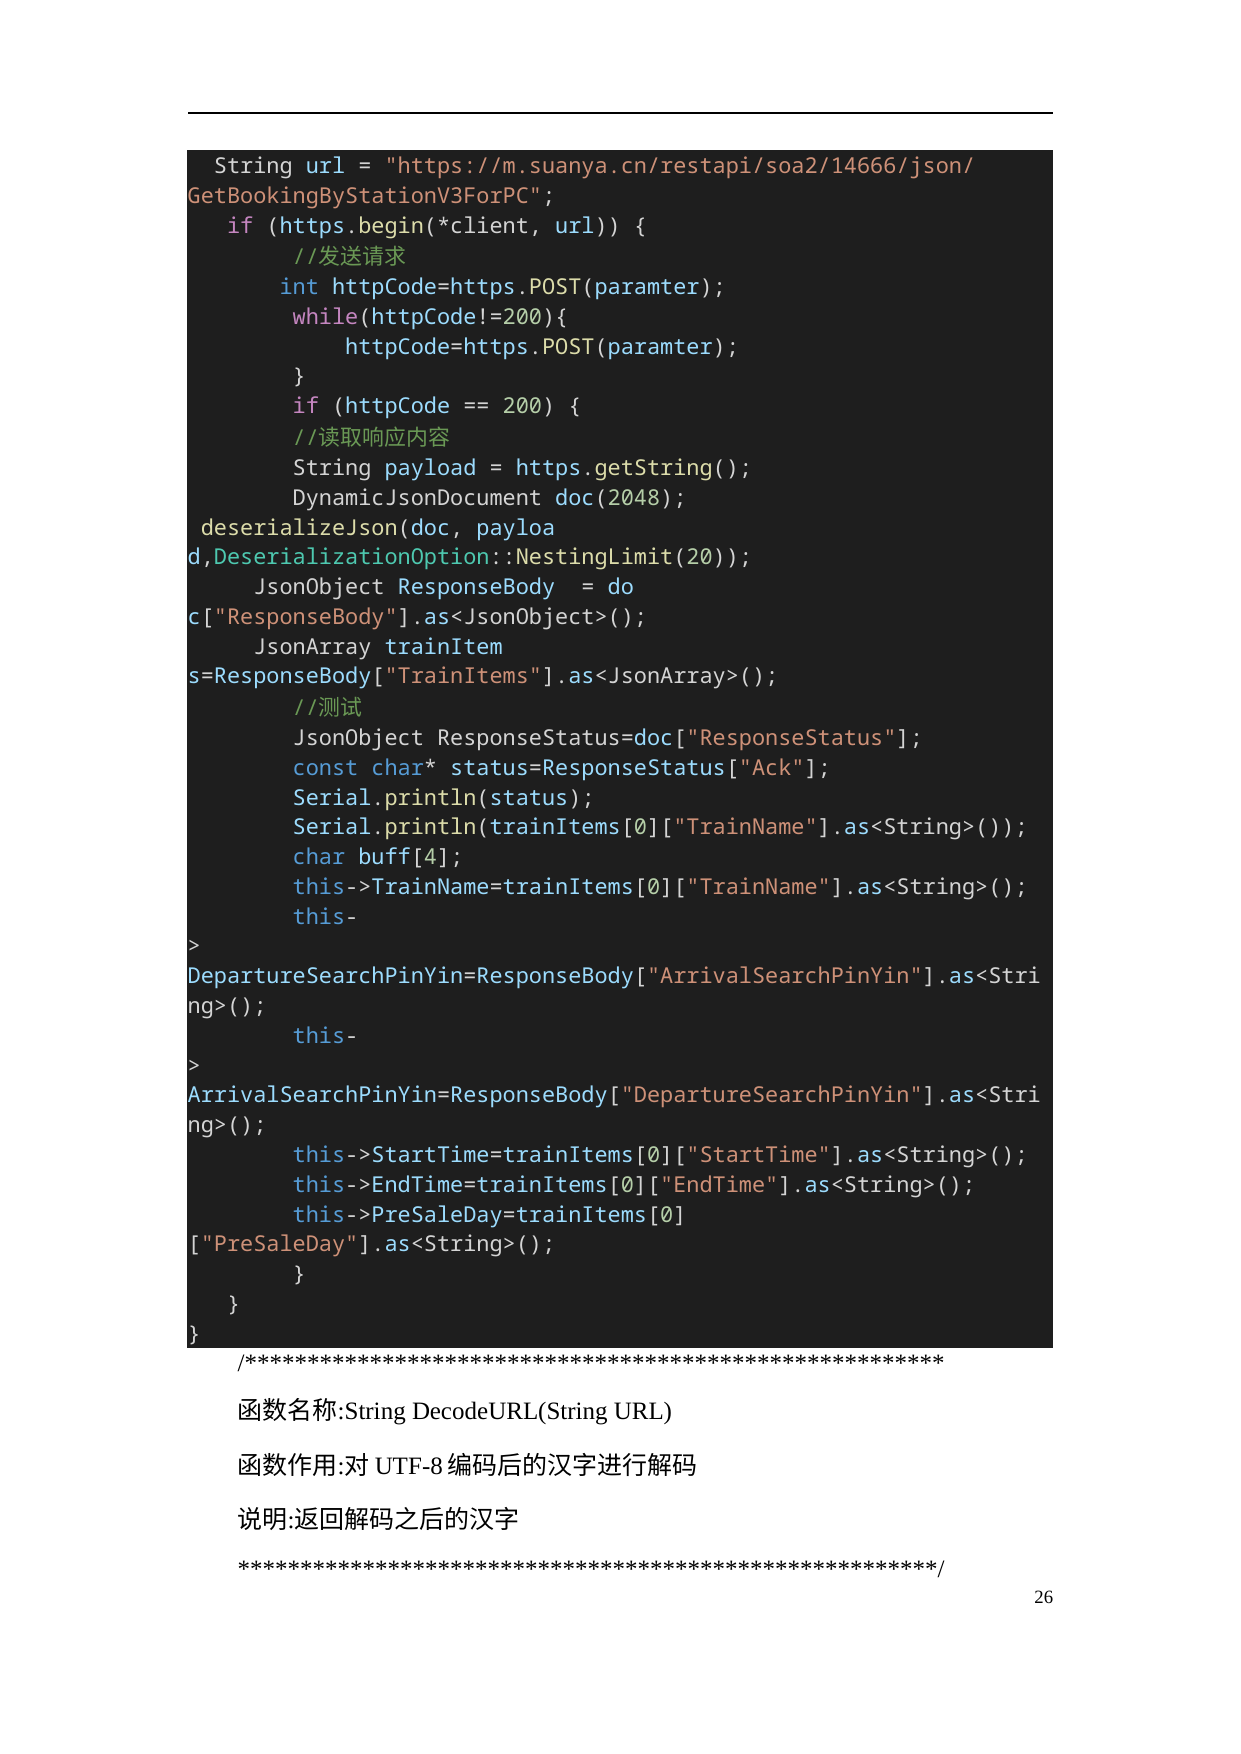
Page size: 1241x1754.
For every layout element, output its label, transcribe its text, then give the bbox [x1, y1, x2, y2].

text JsonArray trainItems=ResponseBody["TrainItems"].as<JsonArray>(); [187, 631, 1053, 690]
text int httpCode=https.POST(paramter); [187, 271, 1053, 301]
text } [187, 361, 1053, 390]
text this->PreSaleDay=trainItems[0]["PreSaleDay"].as<String>(); [187, 1199, 1053, 1258]
text //测试 [187, 690, 1053, 722]
text 说明:返回解码之后的汉字 [187, 1499, 1053, 1536]
text httpCode=https.POST(paramter); [187, 331, 1053, 361]
text 函数名称:String DecodeURL(String URL) [187, 1391, 1053, 1427]
text DynamicJsonDocument doc(2048); [187, 482, 1053, 511]
text String url = "https://m.suanya.cn/restapi/soa2/14666/json/GetBookingByStationV3ForPC"; [187, 150, 1053, 209]
text 函数作用:对UTF-8编码后的汉字进行解码 [187, 1445, 1053, 1481]
text JsonObject ResponseStatus=doc["ResponseStatus"]; [187, 722, 1053, 752]
text while(httpCode!=200){ [187, 301, 1053, 331]
text ********************************************************/ [187, 1554, 1053, 1583]
text deserializeJson(doc, payload,DeserializationOption::NestingLimit(20)); [187, 511, 1053, 571]
text this->ArrivalSearchPinYin=ResponseBody["DepartureSearchPinYin"].as<String>(); [187, 1020, 1053, 1139]
text if (httpCode == 200) { [187, 390, 1053, 420]
text this->EndTime=trainItems[0]["EndTime"].as<String>(); [187, 1169, 1053, 1199]
text Serial.println(status); [187, 782, 1053, 811]
text } [187, 1288, 1053, 1318]
text this->StartTime=trainItems[0]["StartTime"].as<String>(); [187, 1139, 1053, 1169]
text //读取响应内容 [187, 420, 1053, 452]
text char buff[4]; [187, 841, 1053, 871]
text /******************************************************** [187, 1348, 1053, 1376]
text String payload = https.getString(); [187, 452, 1053, 482]
text } [187, 1318, 1053, 1348]
text Serial.println(trainItems[0]["TrainName"].as<String>()); [187, 811, 1053, 841]
text JsonObject ResponseBody = doc["ResponseBody"].as<JsonObject>(); [187, 571, 1053, 631]
text this->TrainName=trainItems[0]["TrainName"].as<String>(); [187, 871, 1053, 901]
text } [187, 1258, 1053, 1288]
text if (https.begin(*client, url)) { [187, 209, 1053, 239]
text this->DepartureSearchPinYin=ResponseBody["ArrivalSearchPinYin"].as<String>(); [187, 901, 1053, 1020]
text const char* status=ResponseStatus["Ack"]; [187, 752, 1053, 782]
text //发送请求 [187, 239, 1053, 271]
